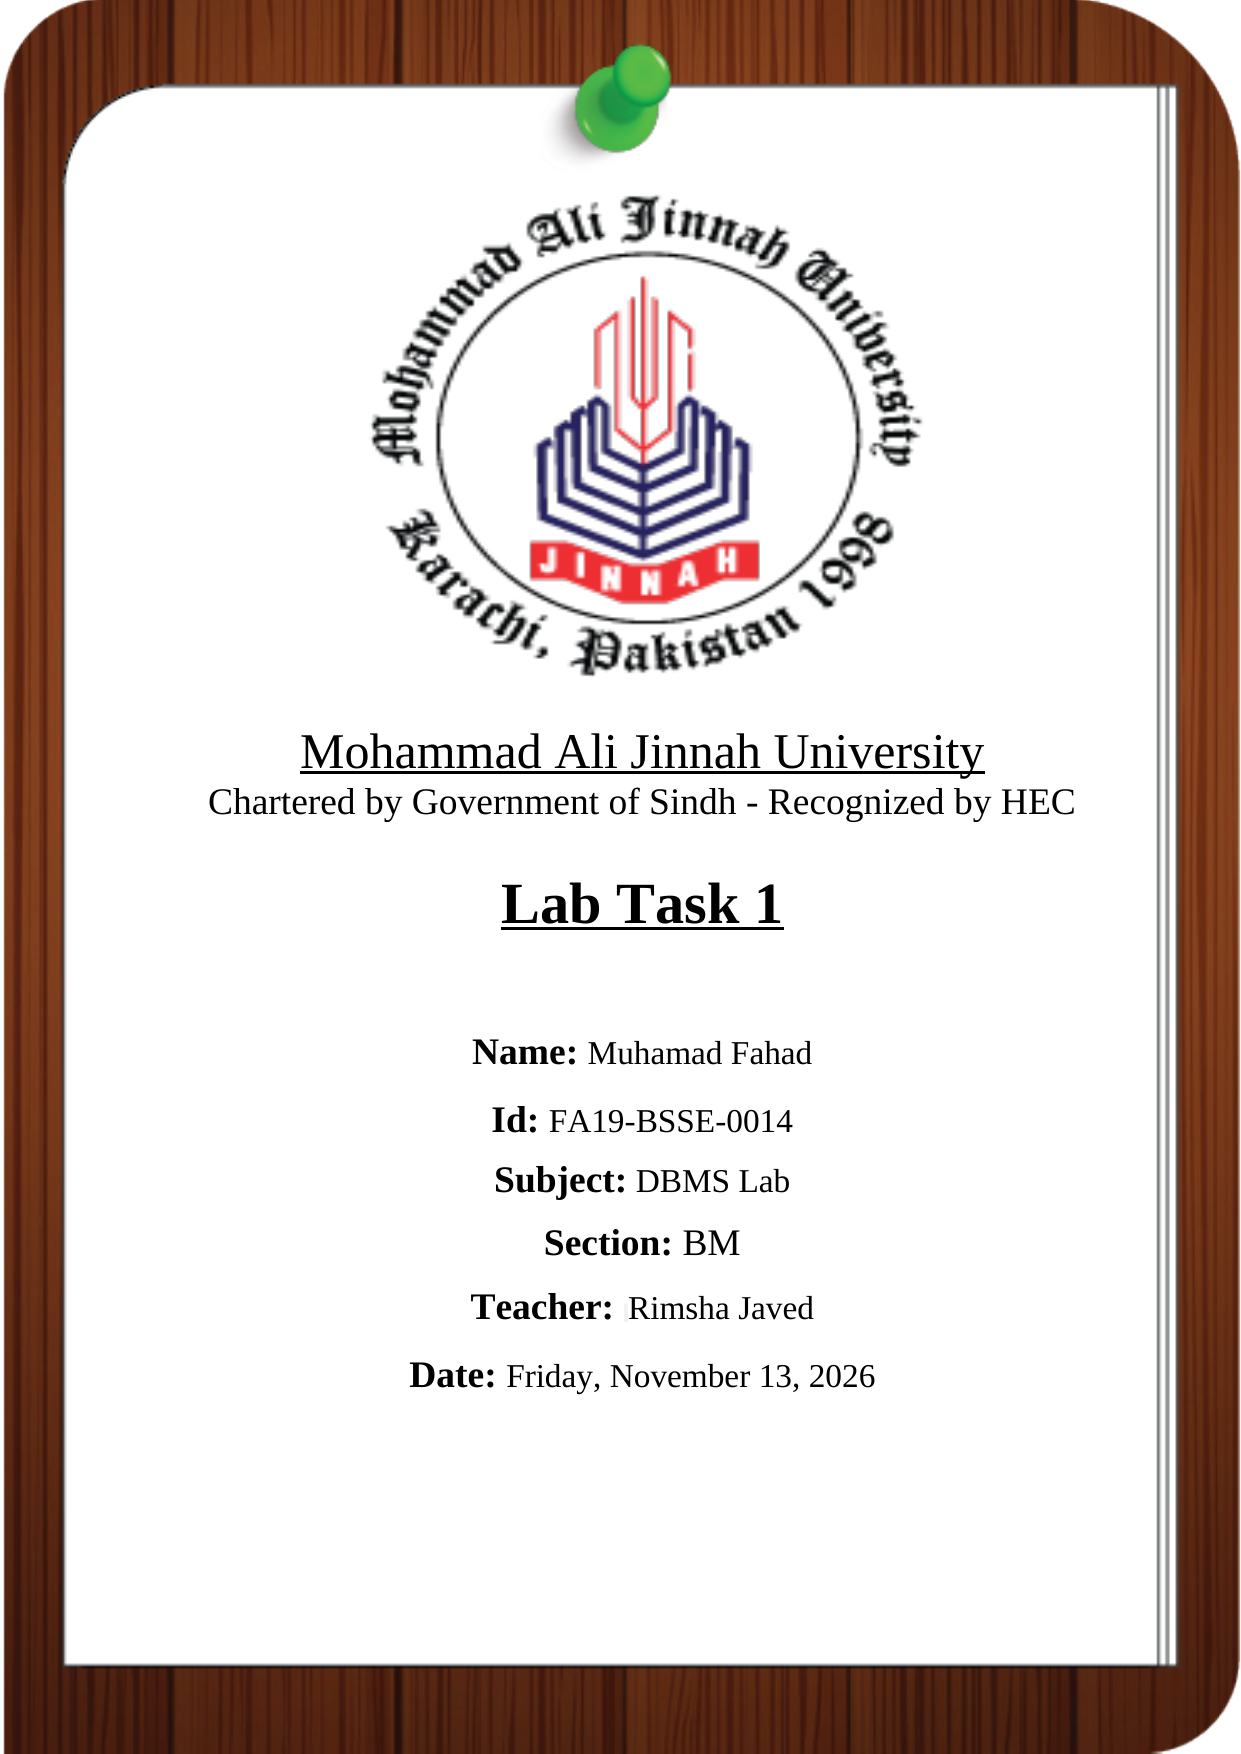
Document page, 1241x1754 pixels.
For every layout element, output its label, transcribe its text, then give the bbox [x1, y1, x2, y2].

text Name: Muhamad Fahad [150, 1030, 1134, 1073]
text Lab Task 1 [150, 869, 1134, 936]
text Date: Tuesday, March 23, 2021 [150, 1352, 1134, 1395]
text Mohammad Ali Jinnah University [150, 722, 1134, 779]
text Subject: DBMS Lab [150, 1158, 1134, 1201]
text Section: BM [150, 1221, 1134, 1264]
text Chartered by Government of Sindh - Recognized by HEC [150, 779, 1134, 822]
picture [0, 0, 1241, 1754]
text Teacher: Rimsha Javed [150, 1284, 1134, 1327]
text Id: FA19-BSSE-0014 [150, 1098, 1134, 1141]
